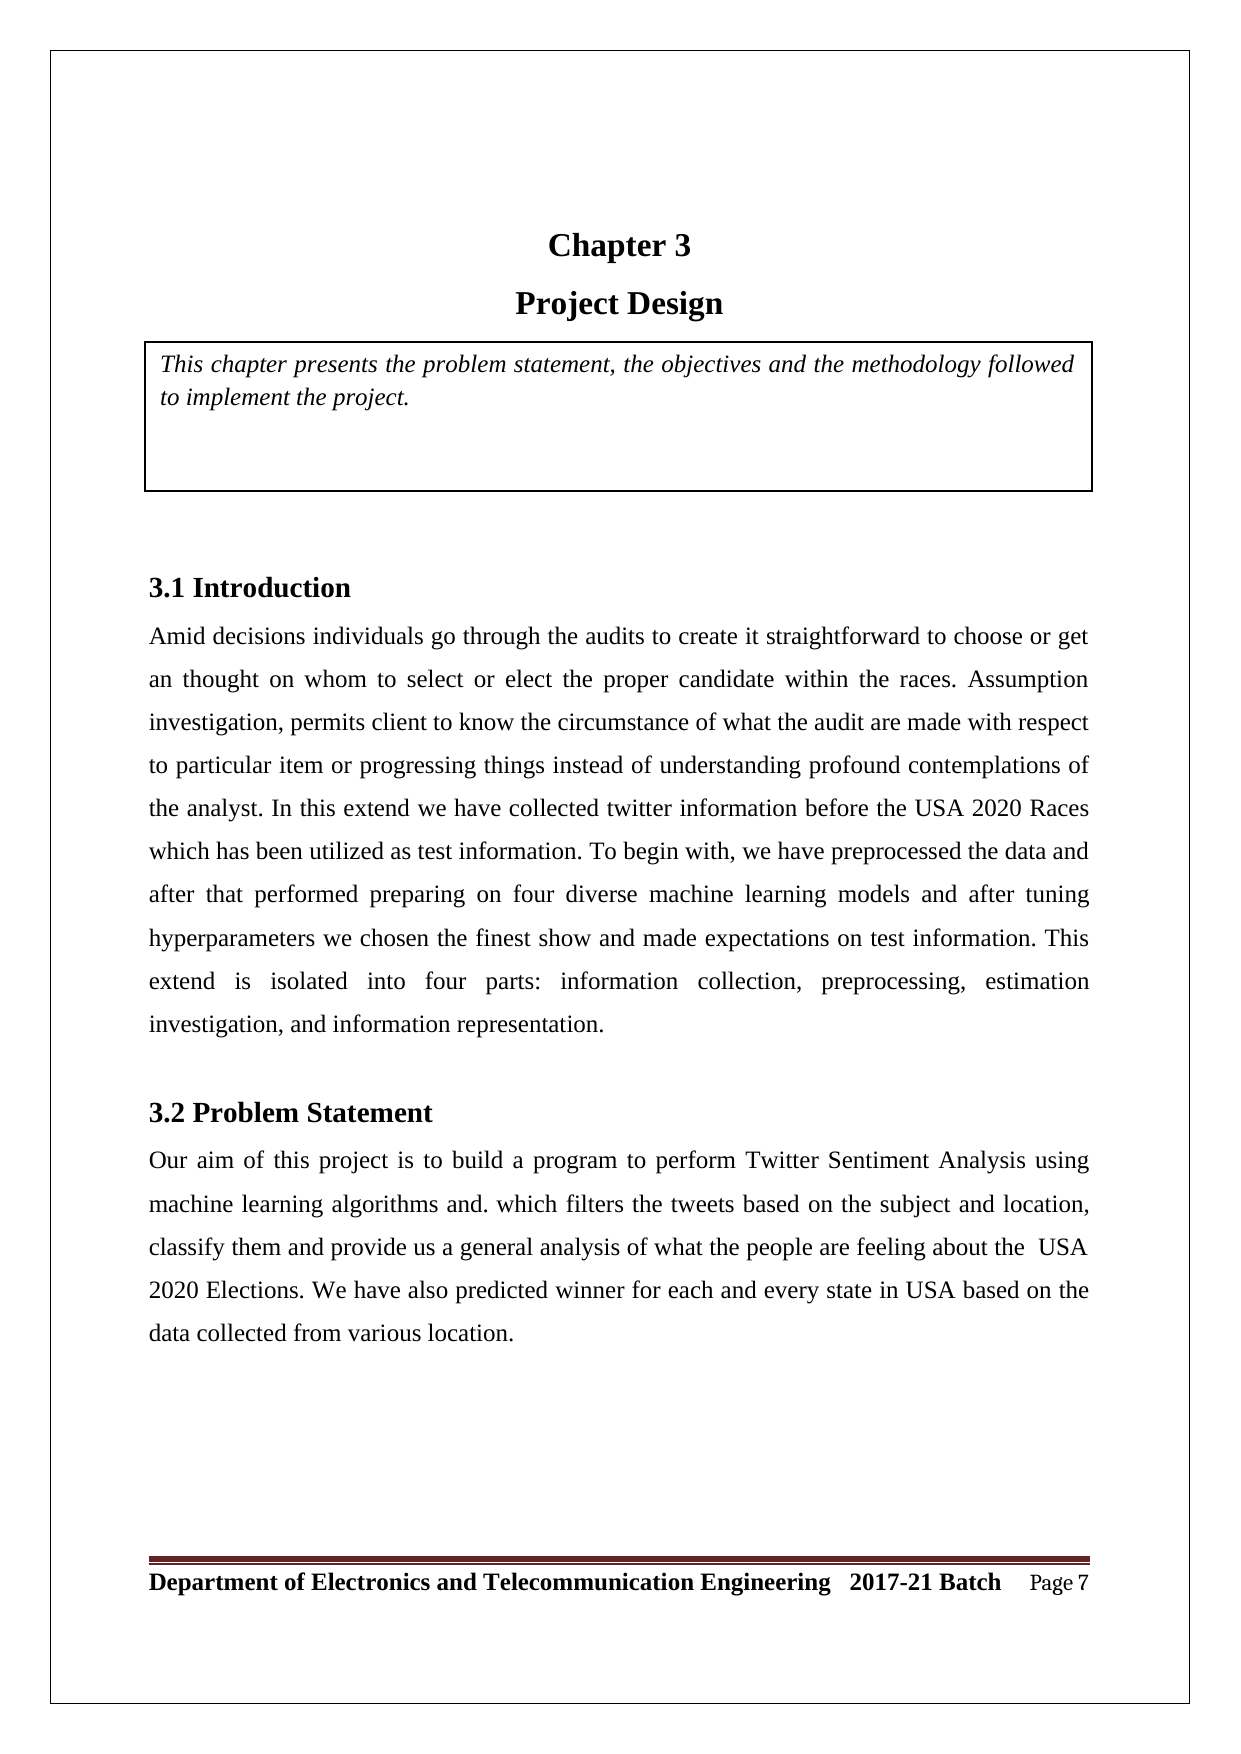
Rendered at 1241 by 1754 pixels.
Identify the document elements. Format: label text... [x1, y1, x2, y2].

text Our aim of this project is to build a program to perform Twitter Sentiment Analysis using machine learning algorithms and. which filters the tweets based on the subject and location, classify them and provide us a general analysis of what the people are feeling about the USA 2020 Elections. We have also predicted winner for each and every state in USA based on the data collected from various location. [148, 1146, 1090, 1347]
text Project Design [148, 283, 1090, 321]
text 3.2 Problem Statement [148, 1095, 1090, 1129]
text Amid decisions individuals go through the audits to create it straightforward to choose or get an thought on whom to select or elect the proper candidate within the races. Assumption investigation, permits client to know the circumstance of what the audit are made with respect to particular item or progressing things instead of understanding profound contemplations of the analyst. In this extend we have collected twitter information before the USA 2020 Races which has been utilized as test information. To begin with, we have preprocessed the data and after that performed preparing on four diverse machine learning models and after tuning hyperparameters we chosen the finest show and made expectations on test information. This extend is isolated into four parts: information collection, preprocessing, estimation investigation, and information representation. [148, 621, 1090, 1038]
text Chapter 3 [148, 225, 1090, 263]
text 3.1 Introduction [148, 571, 1090, 604]
